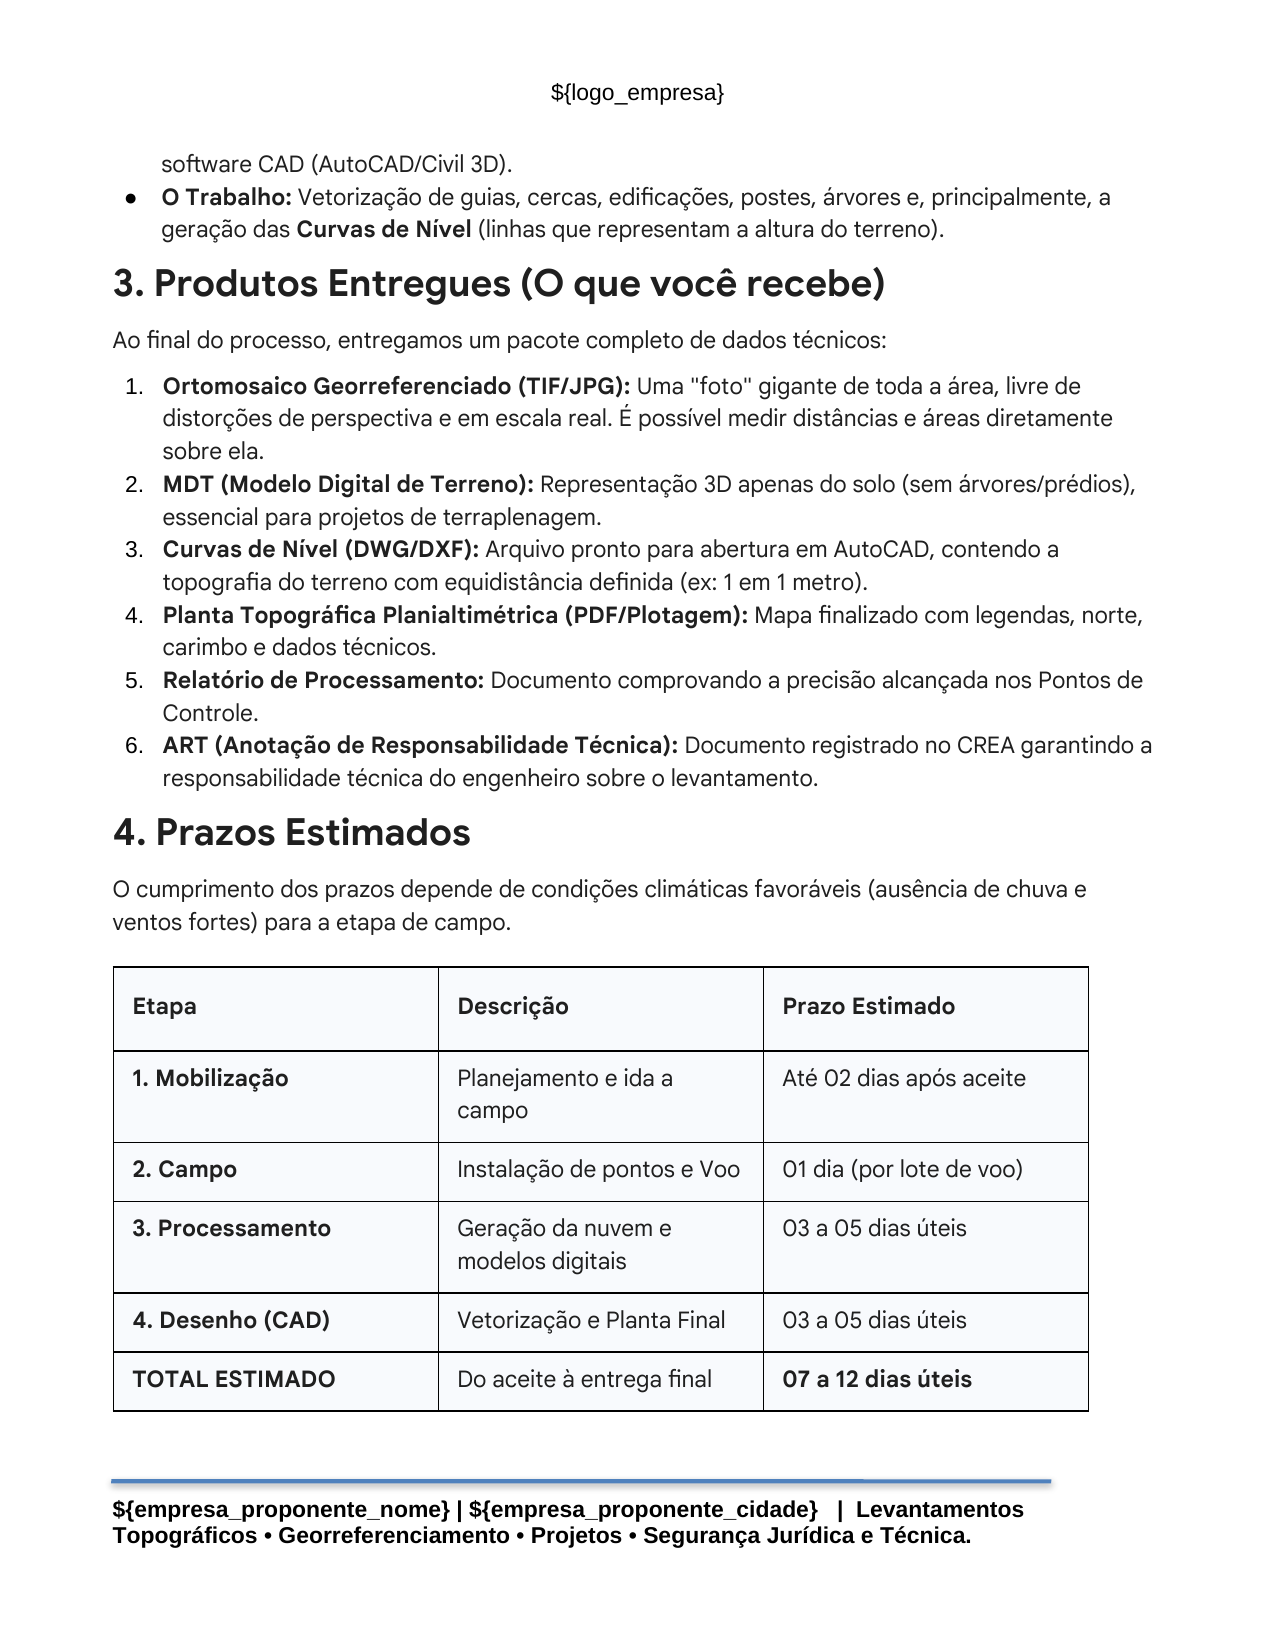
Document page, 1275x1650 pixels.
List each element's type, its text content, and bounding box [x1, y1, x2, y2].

table_cell Planejamento e ida a campo [439, 1052, 763, 1142]
table_cell 07 a 12 dias úteis [764, 1353, 1088, 1410]
subtitle 3. Produtos Entregues (O que você recebe) [112, 261, 1162, 308]
subtitle 4. Prazos Estimados [112, 809, 1162, 857]
table_cell 1. Mobilização [114, 1052, 438, 1142]
table_cell 03 a 05 dias úteis [764, 1294, 1088, 1351]
table_cell 4. Desenho (CAD) [114, 1294, 438, 1351]
table_cell 03 a 05 dias úteis [764, 1202, 1088, 1292]
list Curvas de Nível (DWG/DXF): Arquivo pronto para abertura em AutoCAD, contendo a topografia do terreno com equidistância definida (ex: 1 em 1 metro). [125, 535, 1162, 597]
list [123, 150, 1162, 179]
table_cell Geração da nuvem e modelos digitais [439, 1202, 763, 1292]
table_cell Vetorização e Planta Final [439, 1294, 763, 1351]
list Relatório de Processamento: Documento comprovando a precisão alcançada nos Pontos de Controle. [125, 666, 1162, 728]
list O Trabalho: Vetorização de guias, cercas, edificações, postes, árvores e, principalmente, a geração das Curvas de Nível (linhas que representam a altura do terreno). [123, 183, 1162, 244]
table_header Descrição [439, 968, 763, 1050]
list MDT (Modelo Digital de Terreno): Representação 3D apenas do solo (sem árvores/prédios), essencial para projetos de terraplenagem. [125, 470, 1162, 531]
text Ao final do processo, entregamos um pacote completo de dados técnicos: [112, 327, 1162, 355]
table_cell Do aceite à entrega final [439, 1353, 763, 1410]
table_cell Até 02 dias após aceite [764, 1052, 1088, 1142]
table_cell 01 dia (por lote de voo) [764, 1143, 1088, 1201]
table_header Prazo Estimado [764, 968, 1088, 1050]
table_cell 3. Processamento [114, 1202, 438, 1292]
list ART (Anotação de Responsabilidade Técnica): Documento registrado no CREA garantindo a responsabilidade técnica do engenheiro sobre o levantamento. [125, 732, 1162, 793]
list Ortomosaico Georreferenciado (TIF/JPG): Uma "foto" gigante de toda a área, livre de distorções de perspectiva e em escala real. É possível medir distâncias e áreas diretamente sobre ela. [125, 372, 1162, 466]
list Planta Topográfica Planialtimétrica (PDF/Plotagem): Mapa finalizado com legendas, norte, carimbo e dados técnicos. [125, 601, 1162, 662]
text O cumprimento dos prazos depende de condições climáticas favoráveis (ausência de chuva e ventos fortes) para a etapa de campo. [112, 876, 1162, 937]
table_cell Instalação de pontos e Voo [439, 1143, 763, 1201]
table_cell 2. Campo [114, 1143, 438, 1201]
table_header Etapa [114, 968, 438, 1050]
table_cell TOTAL ESTIMADO [114, 1353, 438, 1410]
